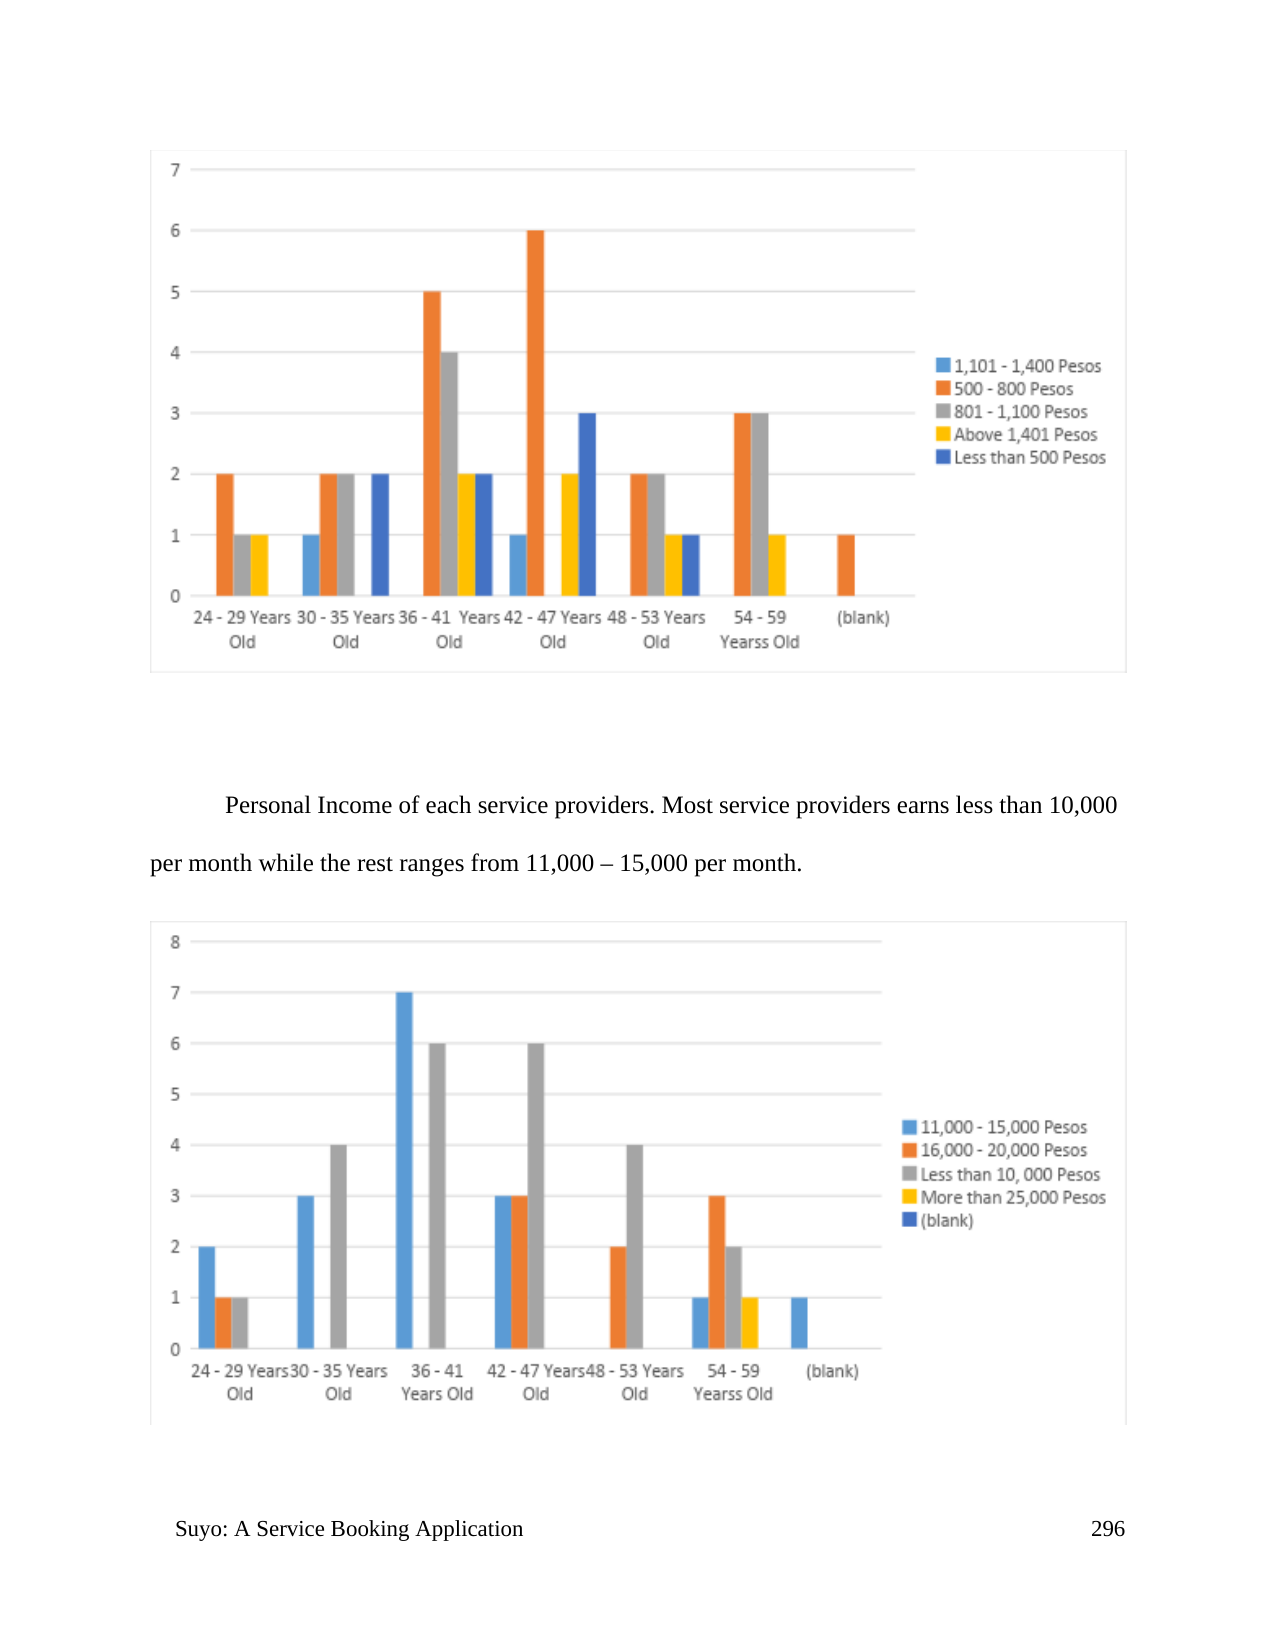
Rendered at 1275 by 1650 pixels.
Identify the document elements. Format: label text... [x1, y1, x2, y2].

picture [150, 150, 1127, 673]
picture [150, 921, 1127, 1425]
text Personal Income of each service providers. Most service providers earns less than 10,000 per month while the rest ranges from 11,000 – 15,000 per month. [150, 790, 1125, 876]
